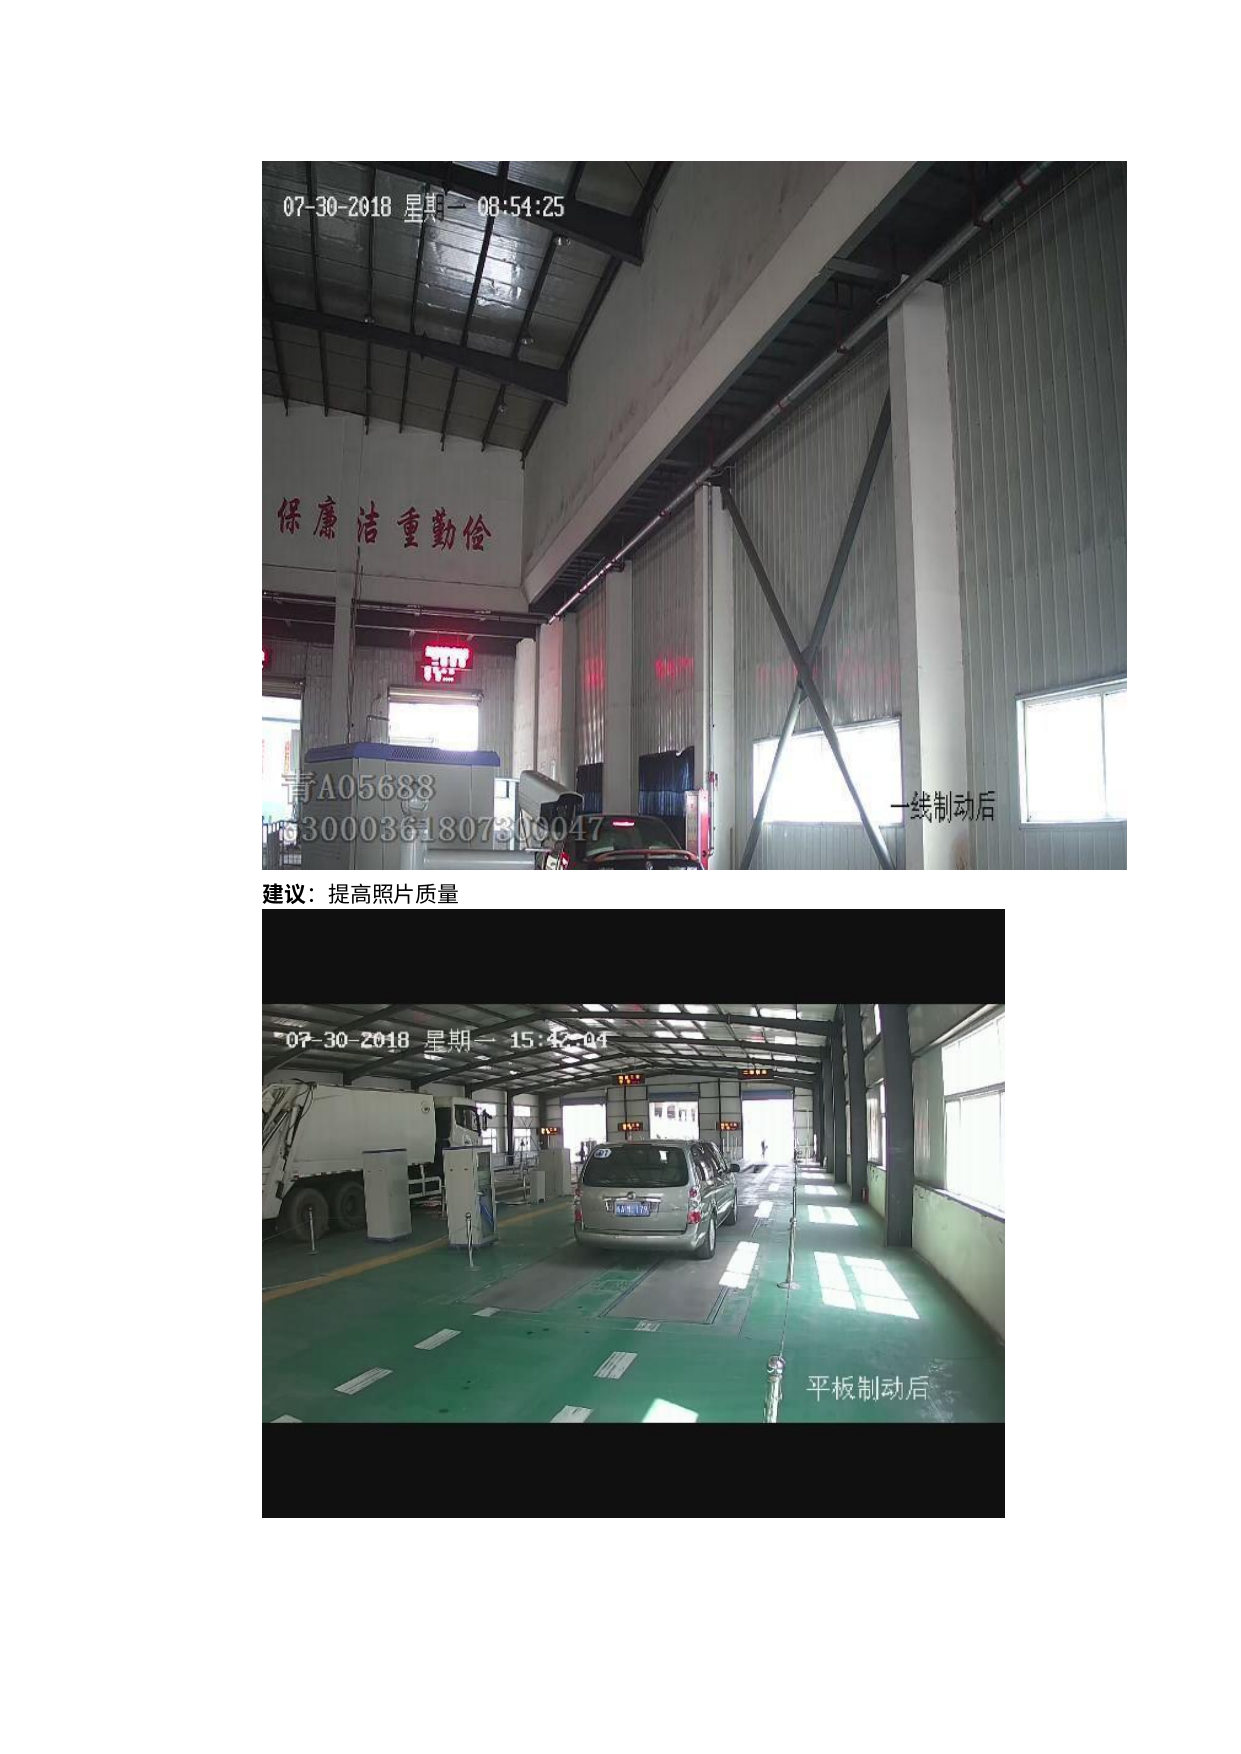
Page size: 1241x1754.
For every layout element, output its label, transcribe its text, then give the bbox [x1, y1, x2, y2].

list 建议：提高照片质量 [262, 877, 1053, 909]
picture [262, 161, 1127, 870]
picture [262, 909, 1005, 1518]
